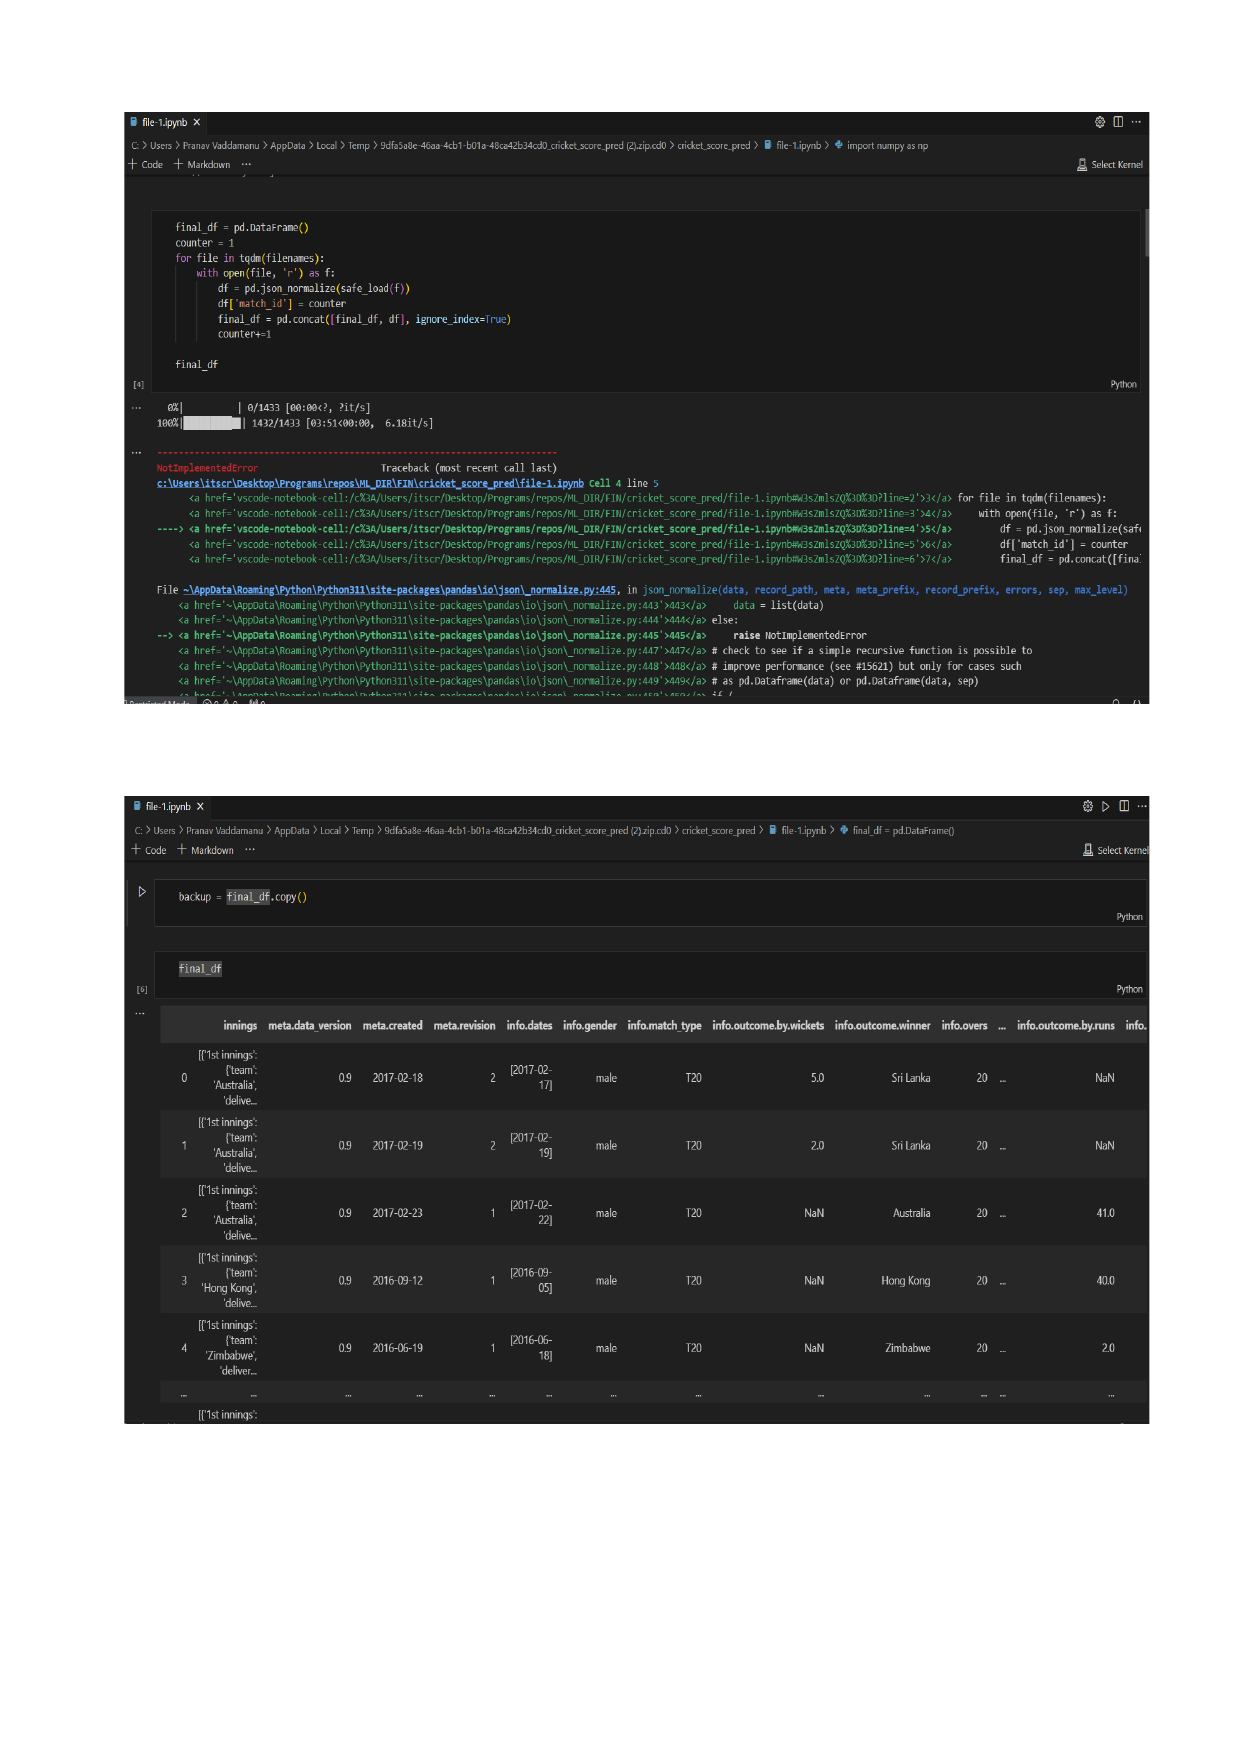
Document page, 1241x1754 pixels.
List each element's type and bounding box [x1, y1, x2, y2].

picture [124, 796, 1150, 1424]
picture [124, 112, 1150, 704]
